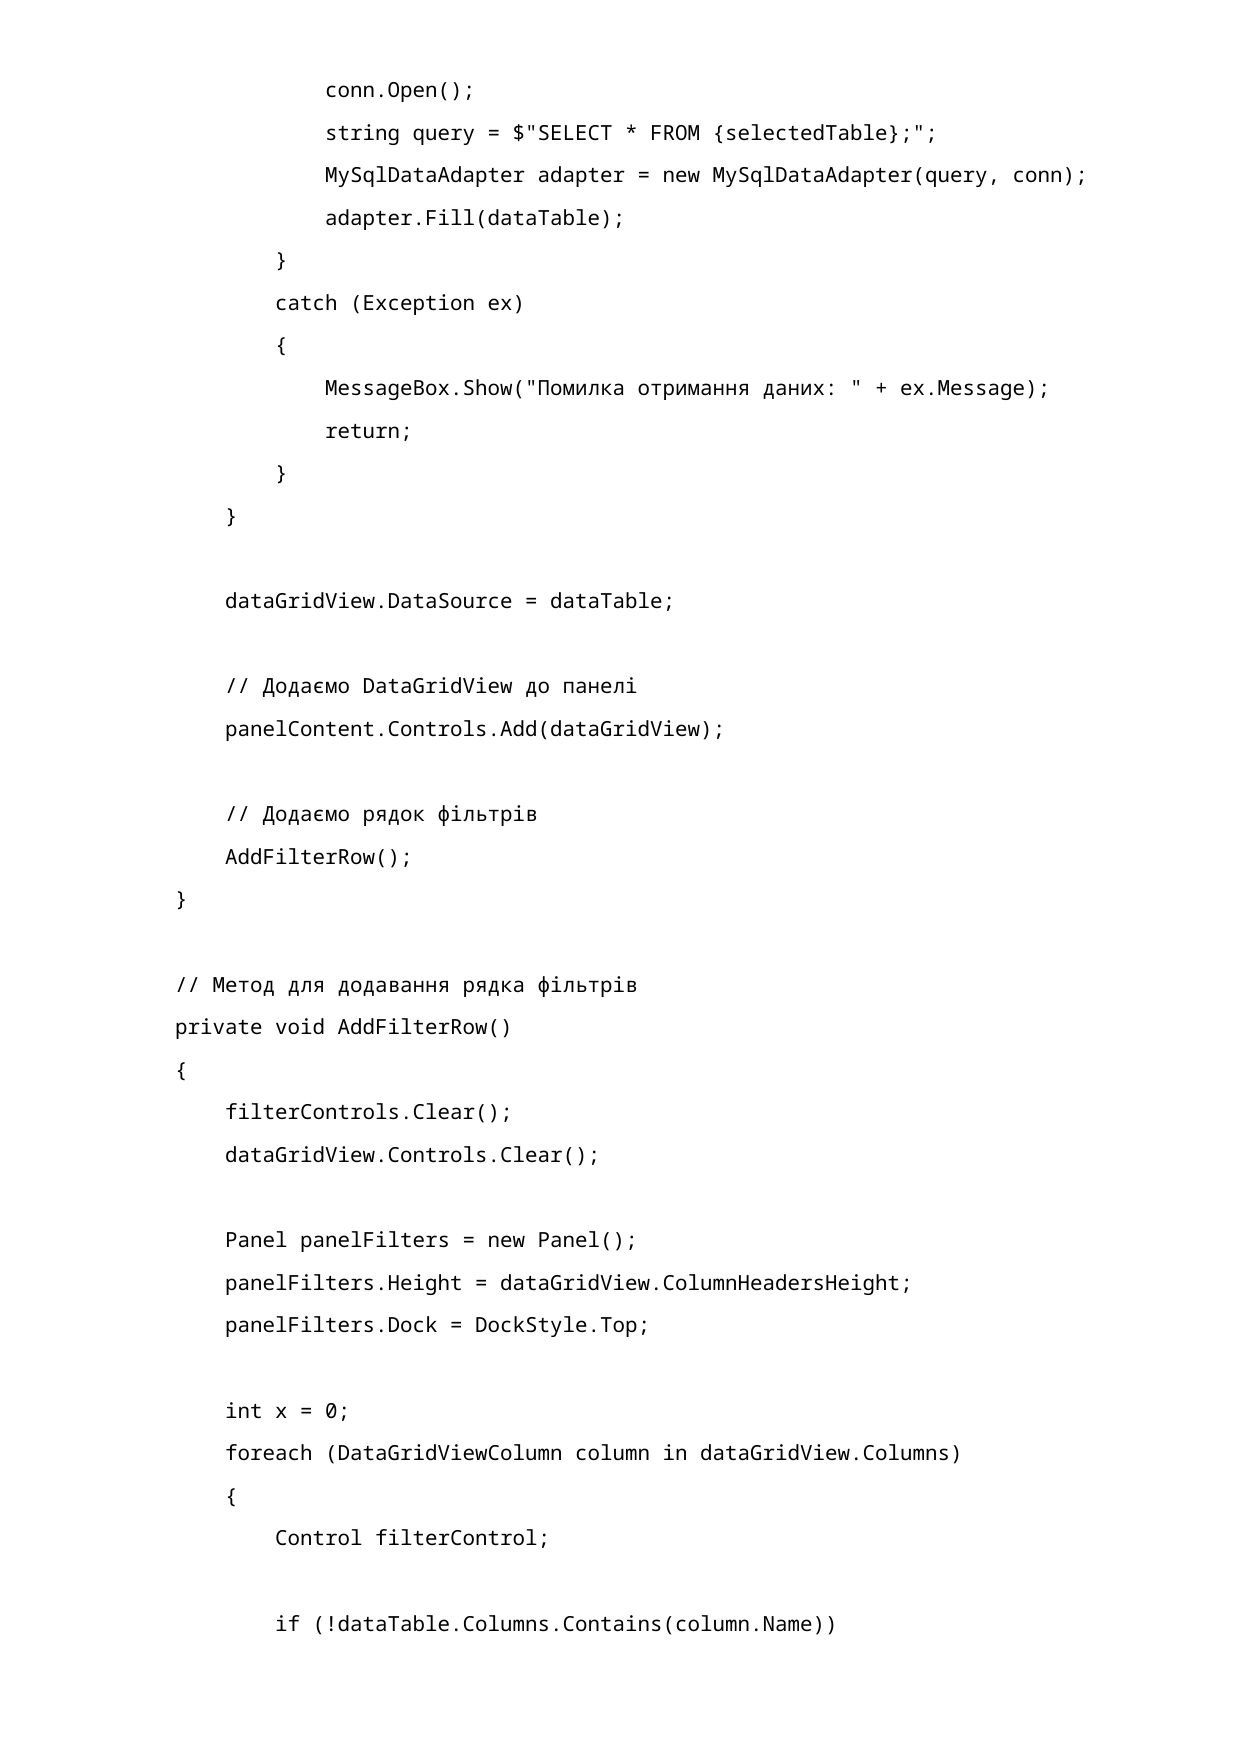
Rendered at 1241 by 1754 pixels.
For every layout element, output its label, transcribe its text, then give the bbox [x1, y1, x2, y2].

text string query = $"SELECT * FROM {selectedTable};"; [75, 118, 1165, 146]
text // Метод для додавання рядка фільтрів [75, 970, 1165, 998]
text panelFilters.Dock = DockStyle.Top; [75, 1311, 1165, 1339]
text if (!dataTable.Columns.Contains(column.Name)) [75, 1609, 1165, 1637]
text MySqlDataAdapter adapter = new MySqlDataAdapter(query, conn); [75, 160, 1165, 189]
text // Додаємо DataGridView до панелі [75, 671, 1165, 700]
text panelContent.Controls.Add(dataGridView); [75, 714, 1165, 742]
text MessageBox.Show("Помилка отримання даних: " + ex.Message); [75, 373, 1165, 402]
text catch (Exception ex) [75, 288, 1165, 316]
text dataGridView.DataSource = dataTable; [75, 586, 1165, 615]
text Control filterControl; [75, 1523, 1165, 1552]
text int x = 0; [75, 1396, 1165, 1424]
text } [75, 501, 1165, 529]
text } [75, 245, 1165, 274]
text } [75, 884, 1165, 913]
text // Додаємо рядок фільтрів [75, 799, 1165, 828]
text return; [75, 416, 1165, 444]
text adapter.Fill(dataTable); [75, 203, 1165, 231]
text filterControls.Clear(); [75, 1097, 1165, 1126]
text private void AddFilterRow() [75, 1012, 1165, 1041]
text { [75, 1481, 1165, 1509]
text { [75, 331, 1165, 359]
text foreach (DataGridViewColumn column in dataGridView.Columns) [75, 1438, 1165, 1467]
text Panel panelFilters = new Panel(); [75, 1225, 1165, 1254]
text panelFilters.Height = dataGridView.ColumnHeadersHeight; [75, 1268, 1165, 1296]
text conn.Open(); [75, 75, 1165, 103]
text AddFilterRow(); [75, 842, 1165, 870]
text } [75, 458, 1165, 487]
text dataGridView.Controls.Clear(); [75, 1140, 1165, 1168]
text { [75, 1055, 1165, 1083]
